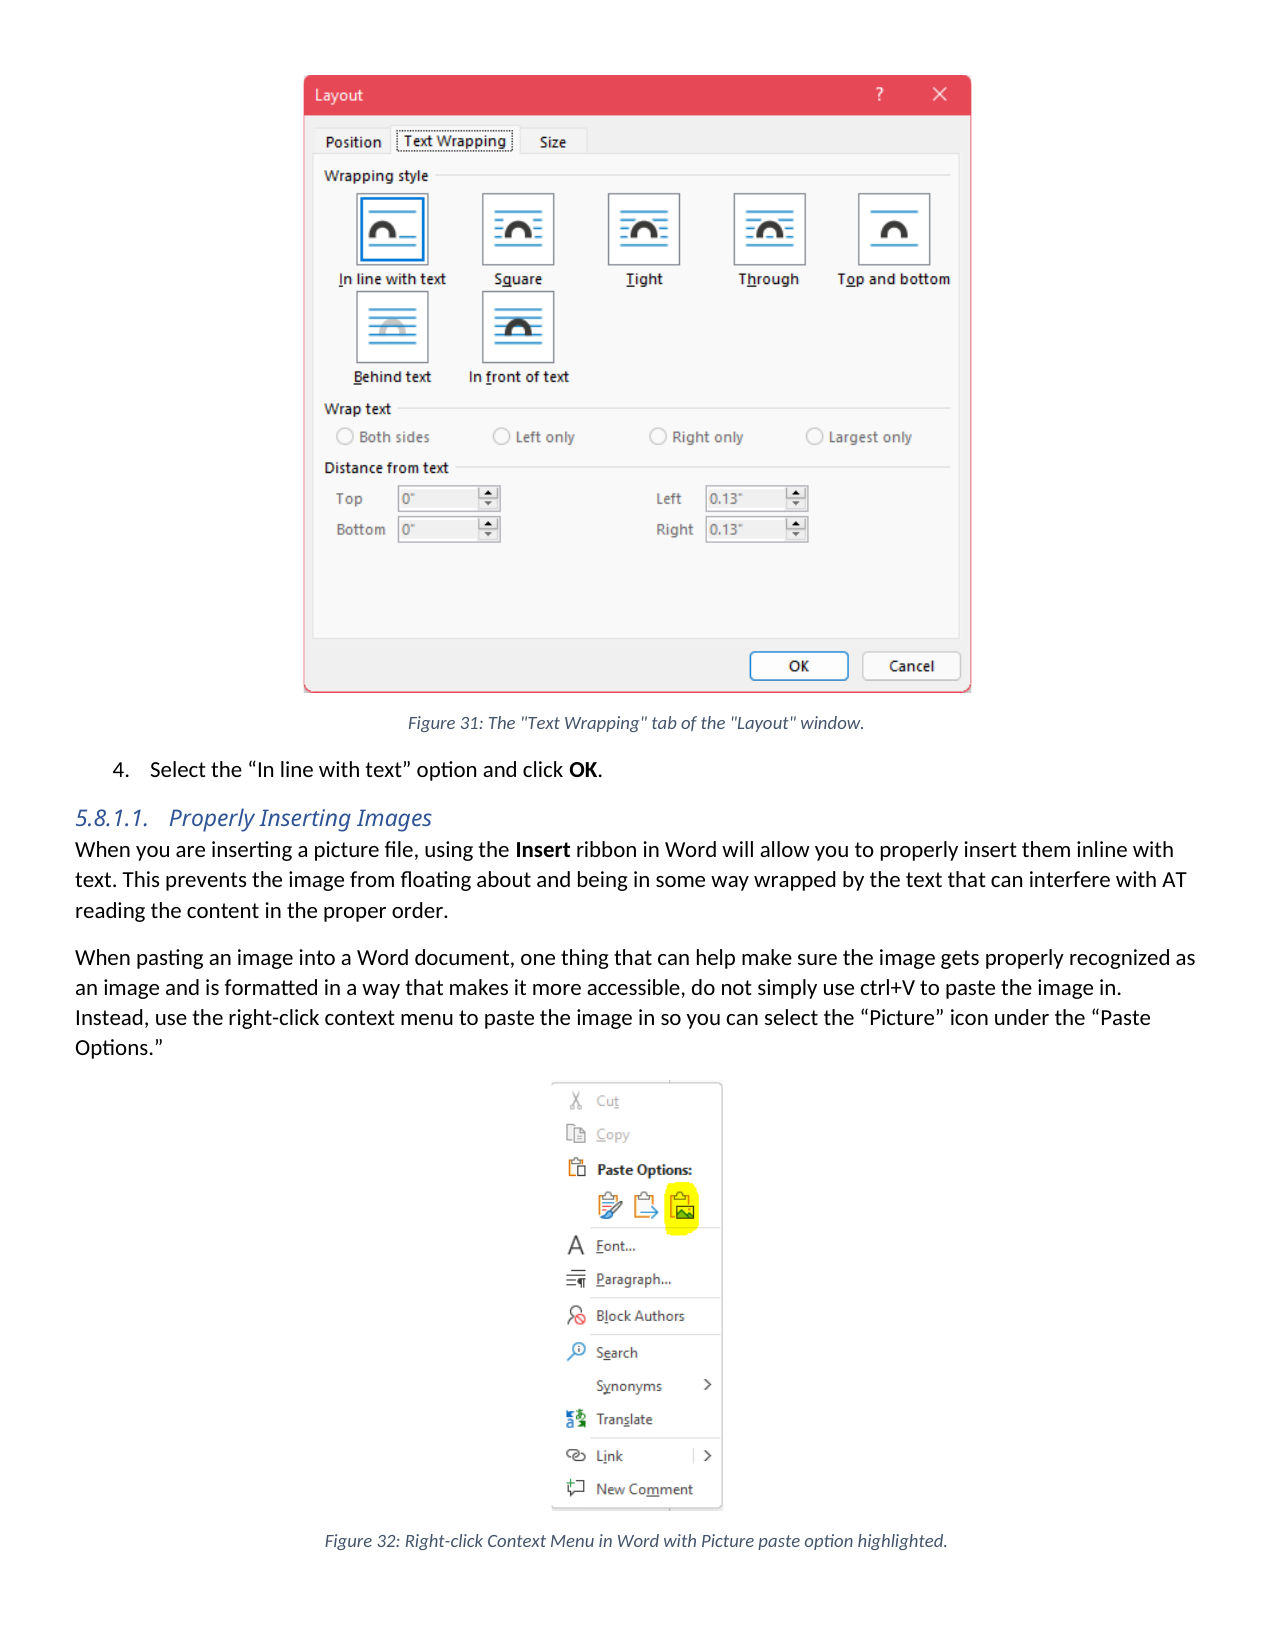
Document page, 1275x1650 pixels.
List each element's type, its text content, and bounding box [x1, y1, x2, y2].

text Properly Inserting Images [75, 802, 1200, 833]
text When you are inserting a picture file, using the Insert ribbon in Word will allow you to properly insert them inline with text. This prevents the image from floating about and being in some way wrapped by the text that can interfere with AT reading the content in the proper order. [75, 835, 1200, 924]
list Select the “In line with text” option and click OK. [112, 755, 1200, 783]
text Figure 34: Right-click Context Menu in Word with Picture paste option highlighted. [75, 1529, 1200, 1552]
text When pasting an image into a Word document, one thing that can help make sure the image gets properly recognized as an image and is formatted in a way that makes it more accessible, do not simply use ctrl+V to paste the image in. Instead, use the right-click context menu to paste the image in so you can select the “Picture” icon under the “Paste Options.” [75, 943, 1200, 1061]
picture [551, 1080, 724, 1511]
text Figure 33: The "Text Wrapping" tab of the "Layout" window. [75, 711, 1200, 734]
picture [303, 75, 972, 693]
